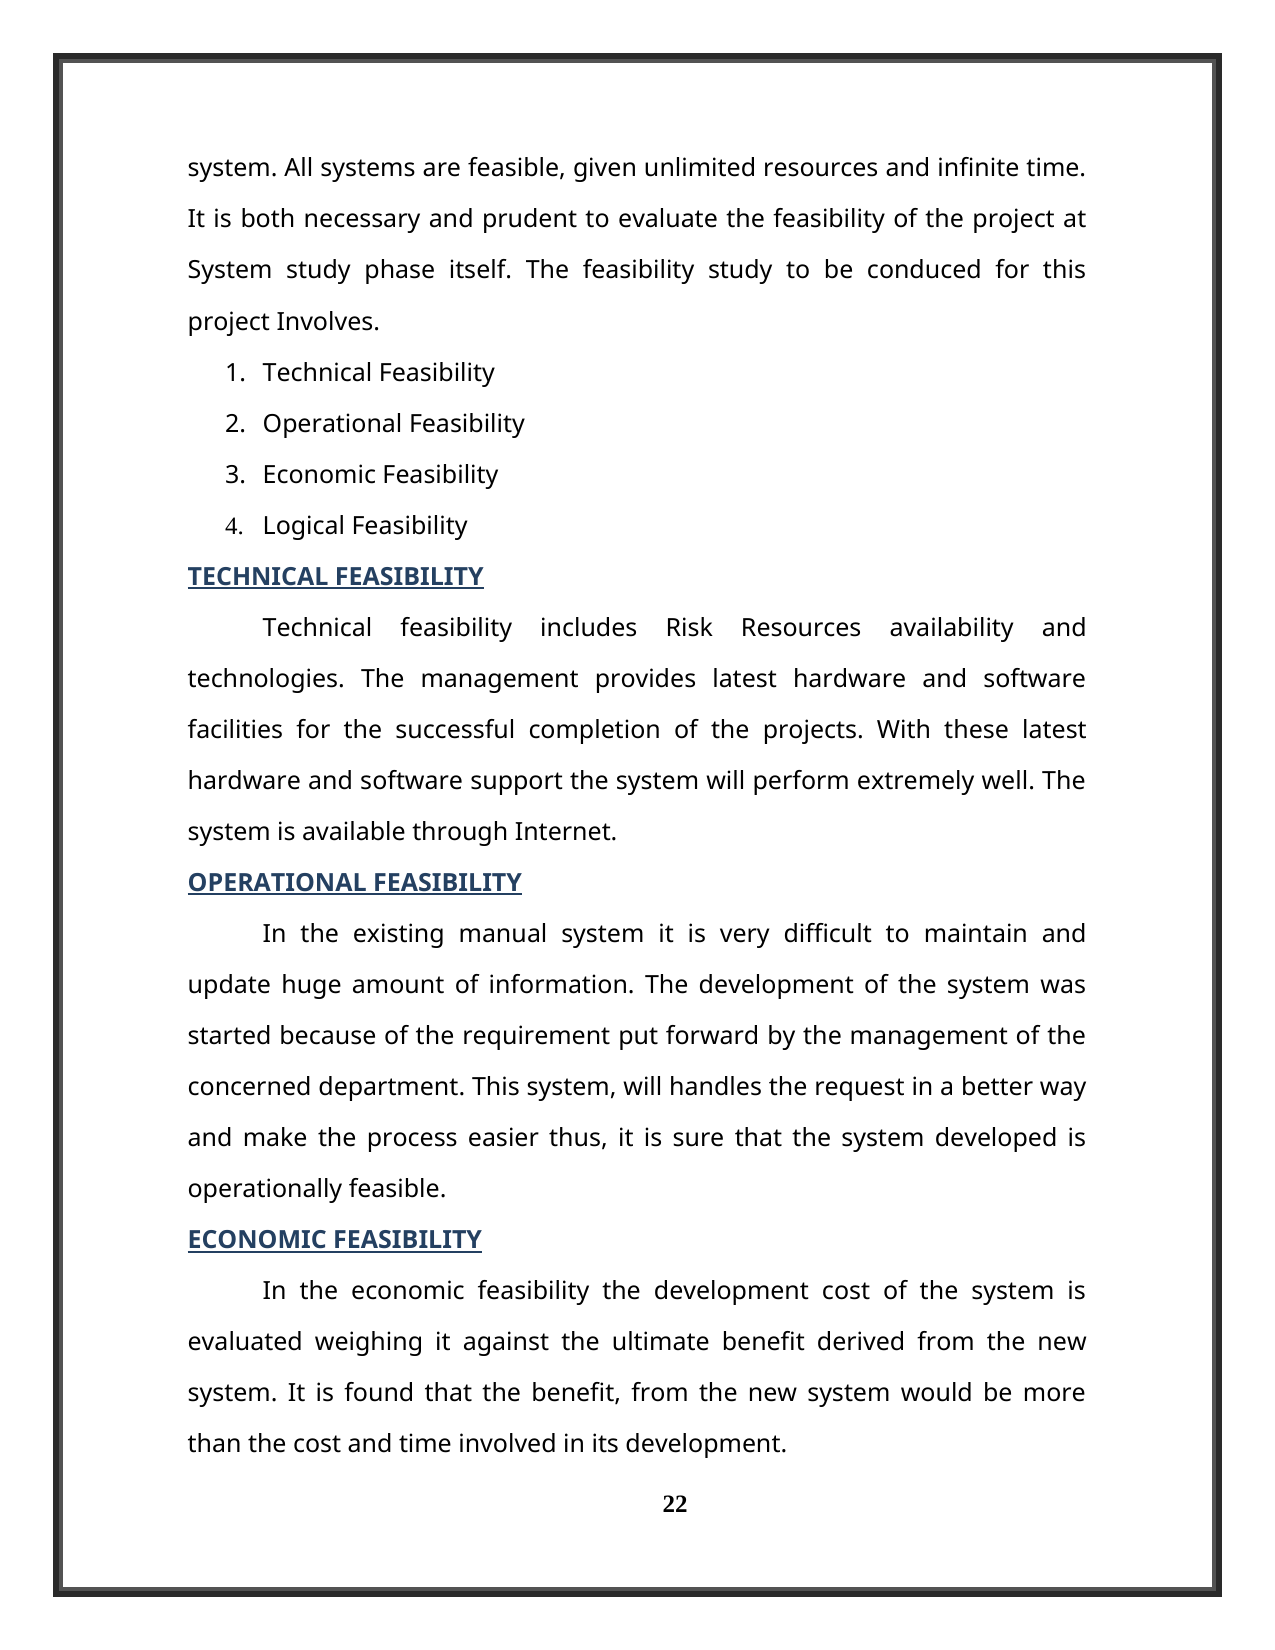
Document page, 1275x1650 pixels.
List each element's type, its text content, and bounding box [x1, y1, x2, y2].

text In the existing manual system it is very difficult to maintain and update huge amount of information. The development of the system was started because of the requirement put forward by the management of the concerned department. This system, will handles the request in a better way and make the process easier thus, it is sure that the system developed is operationally feasible. [187, 916, 1087, 1205]
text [187, 150, 1087, 337]
list Operational Feasibility [225, 405, 1087, 439]
list Technical Feasibility [225, 354, 1087, 388]
list Economic Feasibility [225, 456, 1087, 490]
text ECONOMIC FEASIBILITY [187, 1222, 1087, 1256]
text In the economic feasibility the development cost of the system is evaluated weighing it against the ultimate benefit derived from the new system. It is found that the benefit, from the new system would be more than the cost and time involved in its development. [187, 1273, 1087, 1460]
list Logical Feasibility [225, 507, 1087, 541]
text OPERATIONAL FEASIBILITY [187, 864, 1087, 899]
text TECHNICAL FEASIBILITY [187, 558, 1087, 592]
text Technical feasibility includes Risk Resources availability and technologies. The management provides latest hardware and software facilities for the successful completion of the projects. With these latest hardware and software support the system will perform extremely well. The system is available through Internet. [187, 609, 1087, 848]
